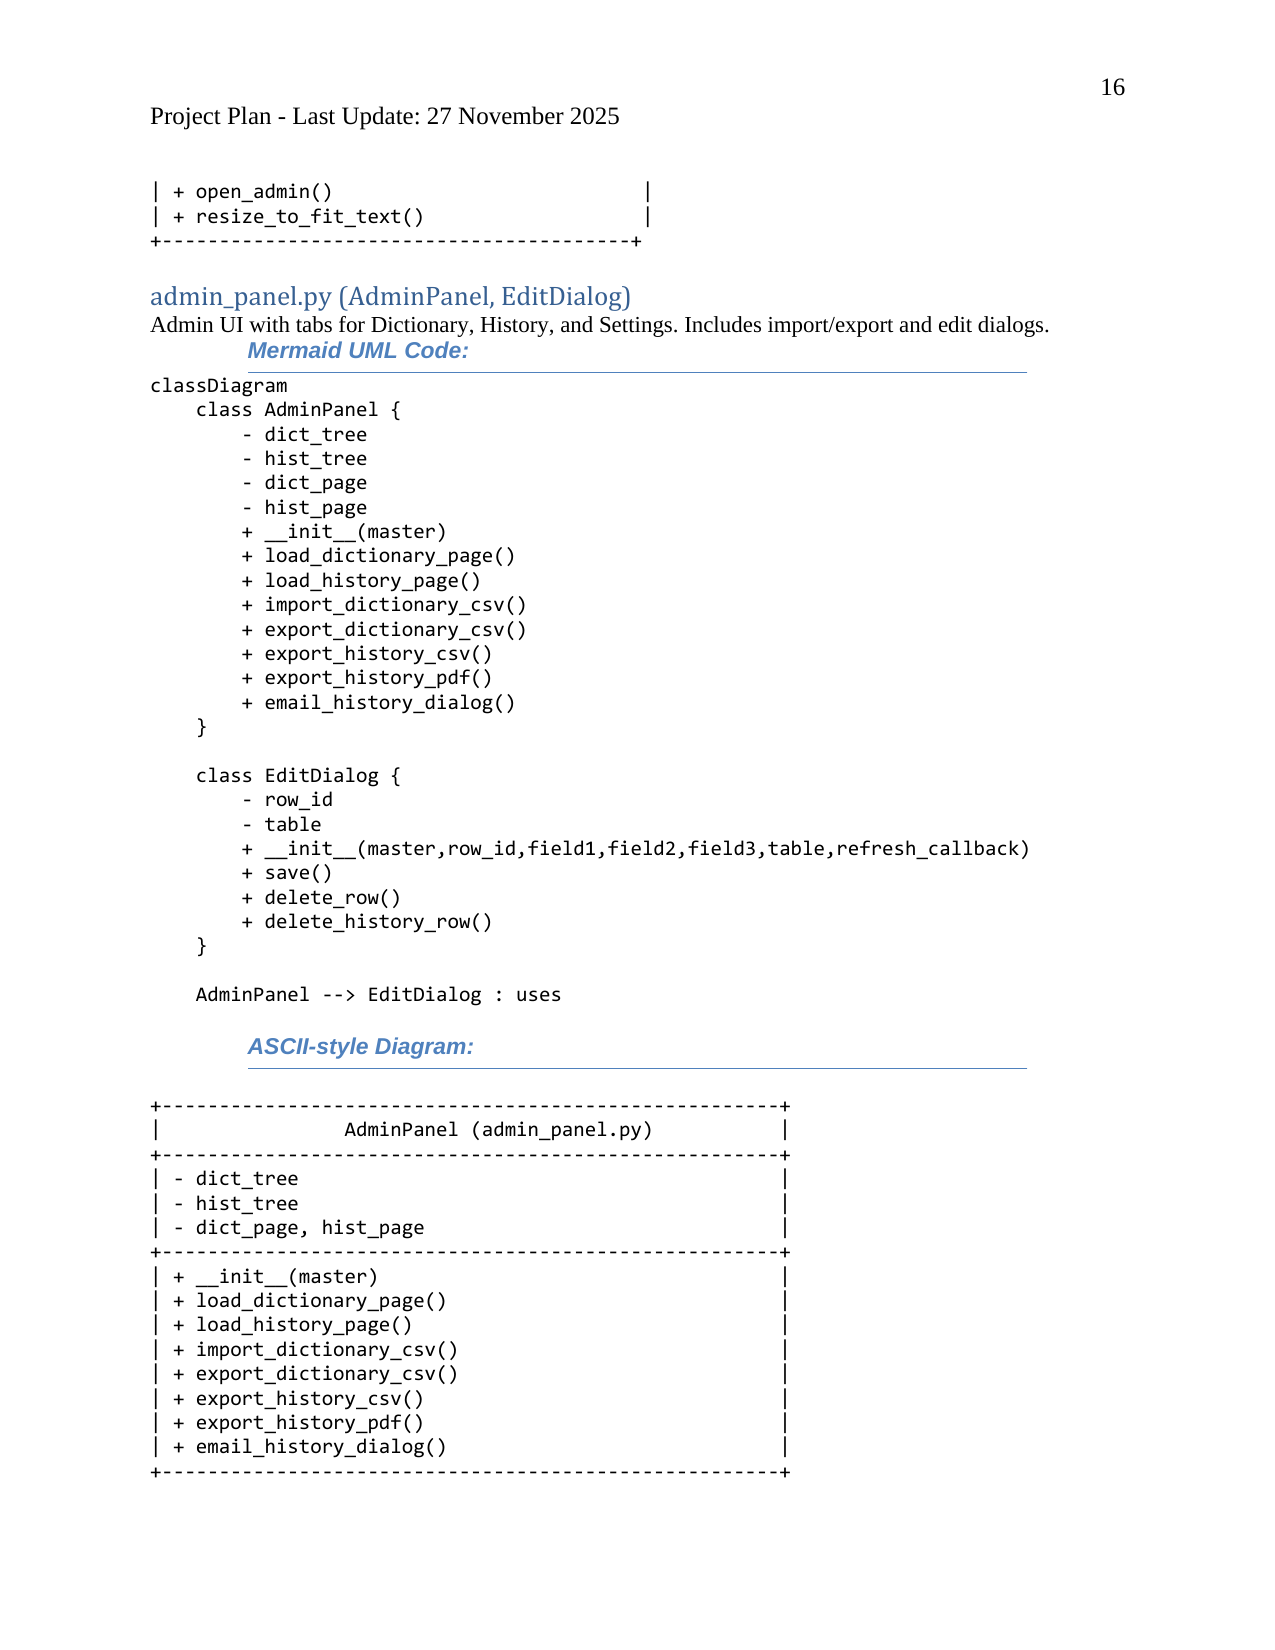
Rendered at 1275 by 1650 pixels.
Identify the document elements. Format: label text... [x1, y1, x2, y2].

text classDiagram class AdminPanel { - dict_tree - hist_tree - dict_page - hist_page + __init__(master) + load_dictionary_page() + load_history_page() + import_dictionary_csv() + export_dictionary_csv() + export_history_csv() + export_history_pdf() + email_history_dialog() } class EditDialog { - row_id - table + __init__(master,row_id,field1,field2,field3,table,refresh_callback) + save() + delete_row() + delete_history_row() } AdminPanel --> EditDialog : uses [150, 373, 1125, 1033]
text Mermaid UML Code: [247, 337, 1027, 373]
subtitle admin_panel.py (AdminPanel, EditDialog) [150, 279, 1125, 311]
text Admin UI with tabs for Dictionary, History, and Settings. Includes import/export and edit dialogs. [150, 311, 1125, 337]
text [150, 180, 1125, 279]
text ASCII-style Diagram: [247, 1033, 1027, 1069]
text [150, 1069, 1125, 1483]
